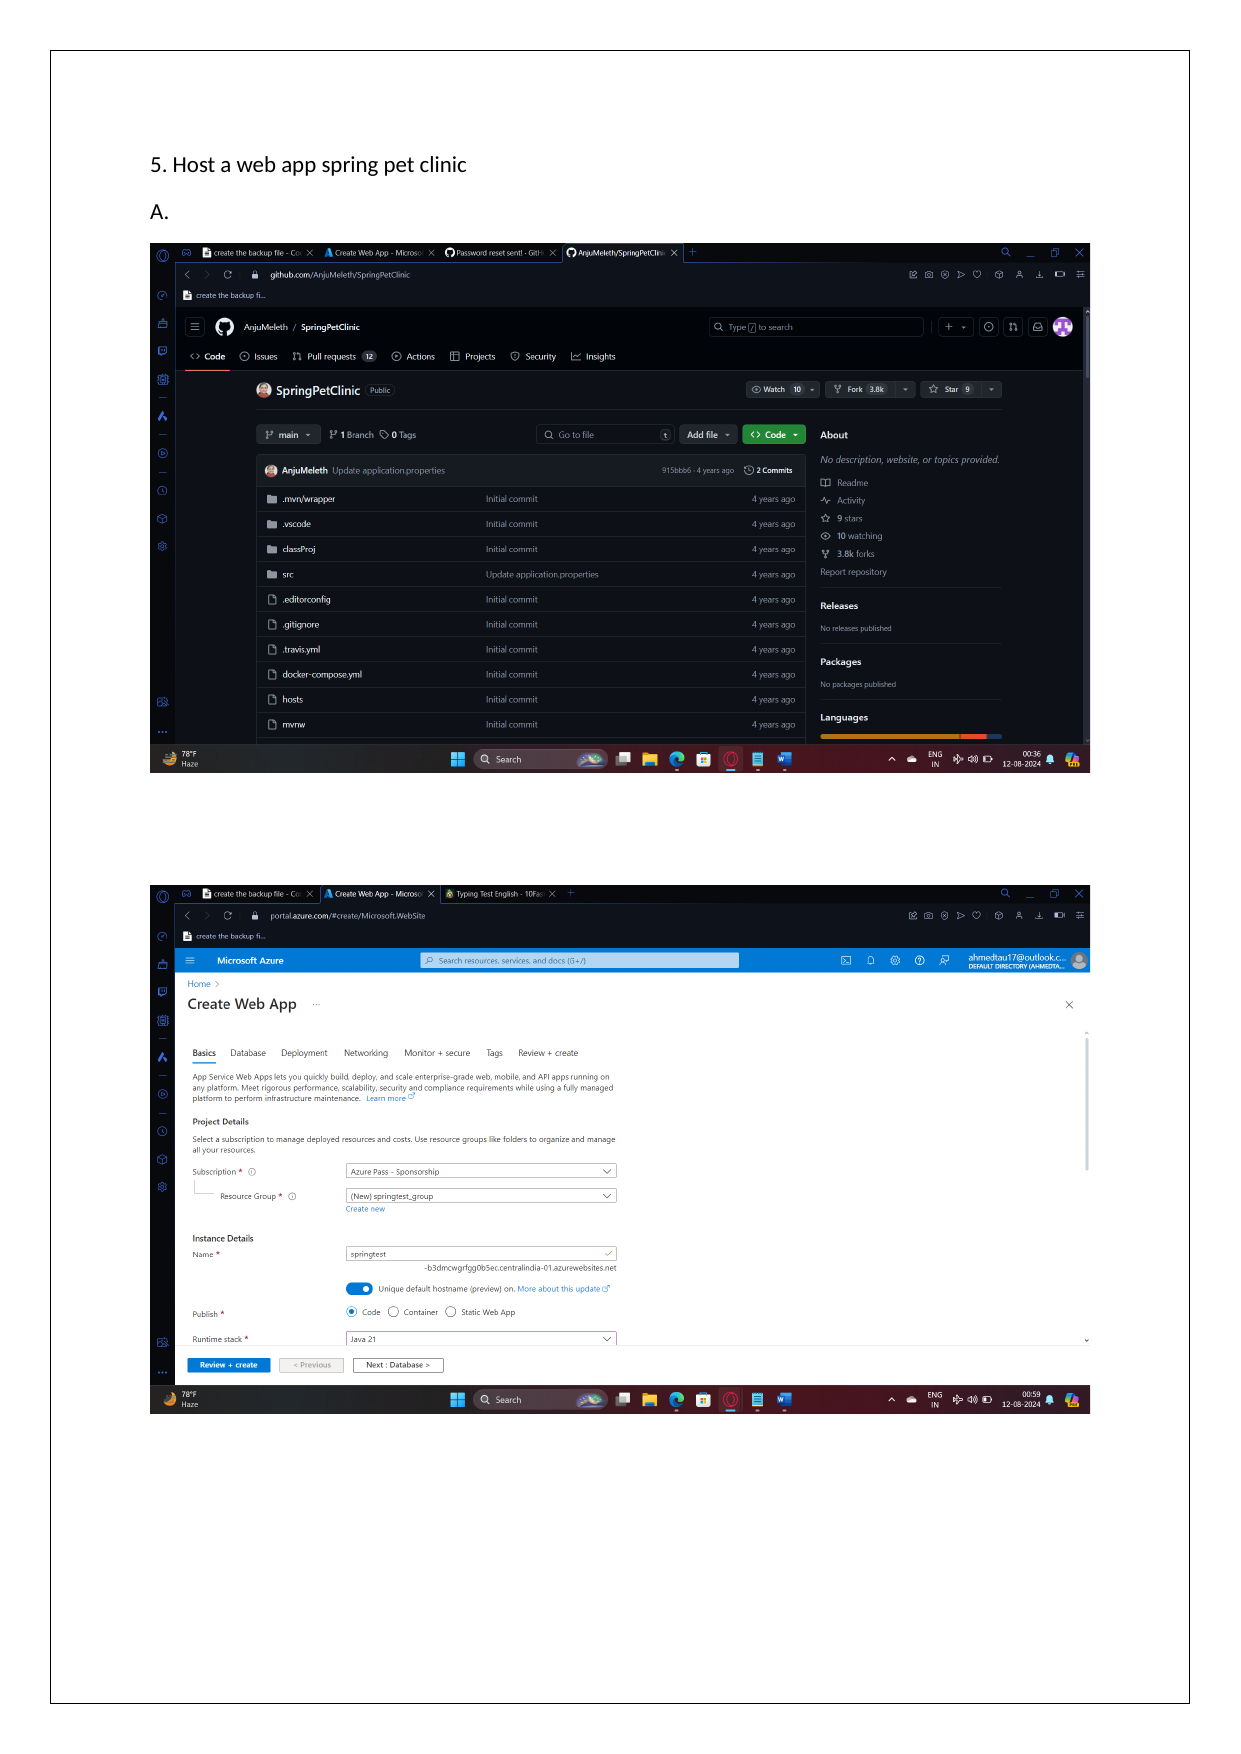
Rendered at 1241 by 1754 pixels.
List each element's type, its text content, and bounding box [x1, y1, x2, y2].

picture [150, 243, 1091, 773]
text 5. Host a web app spring pet clinic [150, 150, 1090, 178]
text A. [150, 197, 1090, 225]
picture [150, 885, 1091, 1414]
